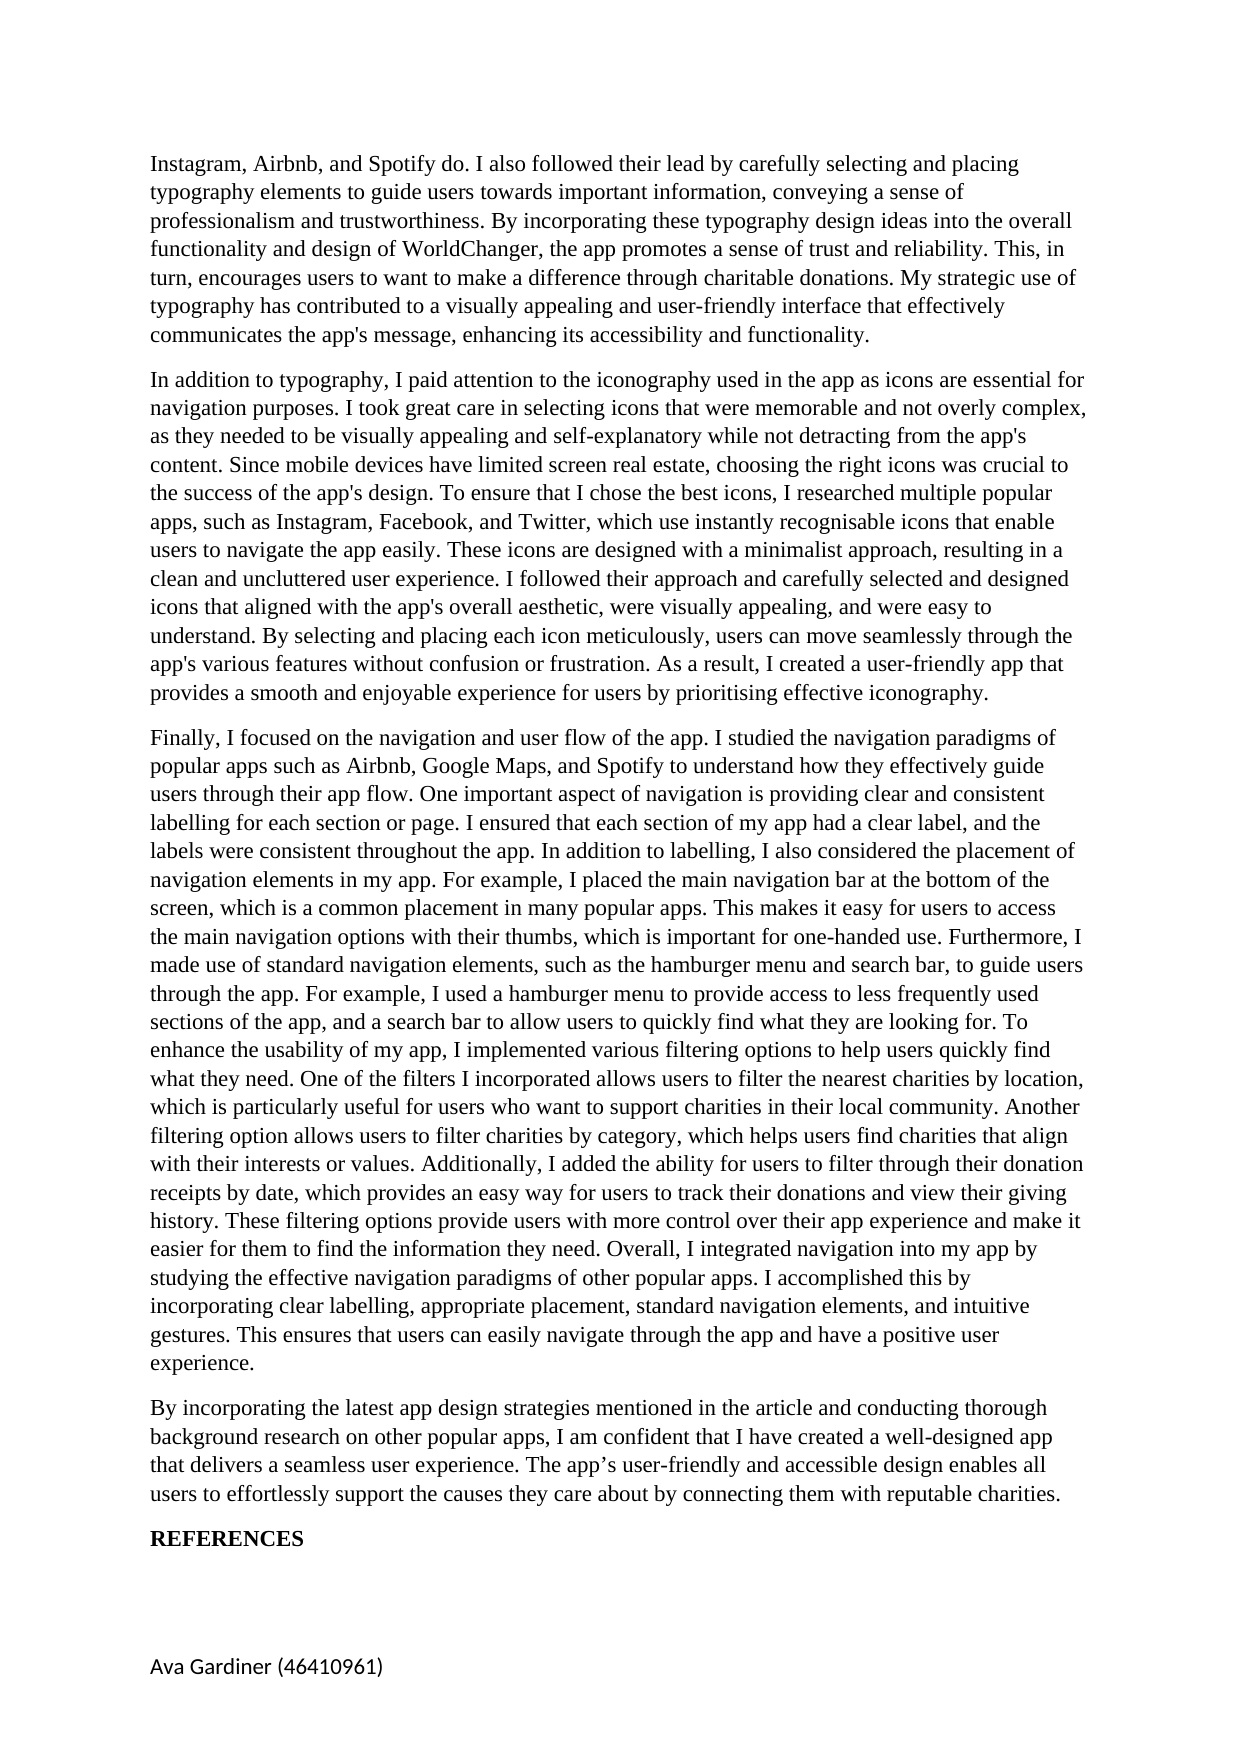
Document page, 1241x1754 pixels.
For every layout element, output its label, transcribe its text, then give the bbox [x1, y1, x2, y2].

text In addition to typography, I paid attention to the iconography used in the app as icons are essential for navigation purposes. I took great care in selecting icons that were memorable and not overly complex, as they needed to be visually appealing and self-explanatory while not detracting from the app's content. Since mobile devices have limited screen real estate, choosing the right icons was crucial to the success of the app's design. To ensure that I chose the best icons, I researched multiple popular apps, such as Instagram, Facebook, and Twitter, which use instantly recognisable icons that enable users to navigate the app easily. These icons are designed with a minimalist approach, resulting in a clean and uncluttered user experience. I followed their approach and carefully selected and designed icons that aligned with the app's overall aesthetic, were visually appealing, and were easy to understand. By selecting and placing each icon meticulously, users can move seamlessly through the app's various features without confusion or frustration. As a result, I created a user-friendly app that provides a smooth and enjoyable experience for users by prioritising effective iconography. [150, 366, 1090, 705]
text REFERENCES [150, 1525, 1090, 1551]
text Finally, I focused on the navigation and user flow of the app. I studied the navigation paradigms of popular apps such as Airbnb, Google Maps, and Spotify to understand how they effectively guide users through their app flow. One important aspect of navigation is providing clear and consistent labelling for each section or page. I ensured that each section of my app had a clear label, and the labels were consistent throughout the app. In addition to labelling, I also considered the placement of navigation elements in my app. For example, I placed the main navigation bar at the bottom of the screen, which is a common placement in many popular apps. This makes it easy for users to access the main navigation options with their thumbs, which is important for one-handed use. Furthermore, I made use of standard navigation elements, such as the hamburger menu and search bar, to guide users through the app. For example, I used a hamburger menu to provide access to less frequently used sections of the app, and a search bar to allow users to quickly find what they are looking for. To enhance the usability of my app, I implemented various filtering options to help users quickly find what they need. One of the filters I incorporated allows users to filter the nearest charities by location, which is particularly useful for users who want to support charities in their local community. Another filtering option allows users to filter charities by category, which helps users find charities that align with their interests or values. Additionally, I added the ability for users to filter through their donation receipts by date, which provides an easy way for users to track their donations and view their giving history. These filtering options provide users with more control over their app experience and make it easier for them to find the information they need. Overall, I integrated navigation into my app by studying the effective navigation paradigms of other popular apps. I accomplished this by incorporating clear labelling, appropriate placement, standard navigation elements, and intuitive gestures. This ensures that users can easily navigate through the app and have a positive user experience. [150, 724, 1090, 1376]
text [150, 150, 1090, 347]
text By incorporating the latest app design strategies mentioned in the article and conducting thorough background research on other popular apps, I am confident that I have created a well-designed app that delivers a seamless user experience. The app’s user-friendly and accessible design enables all users to effortlessly support the causes they care about by connecting them with reputable charities. [150, 1394, 1090, 1506]
